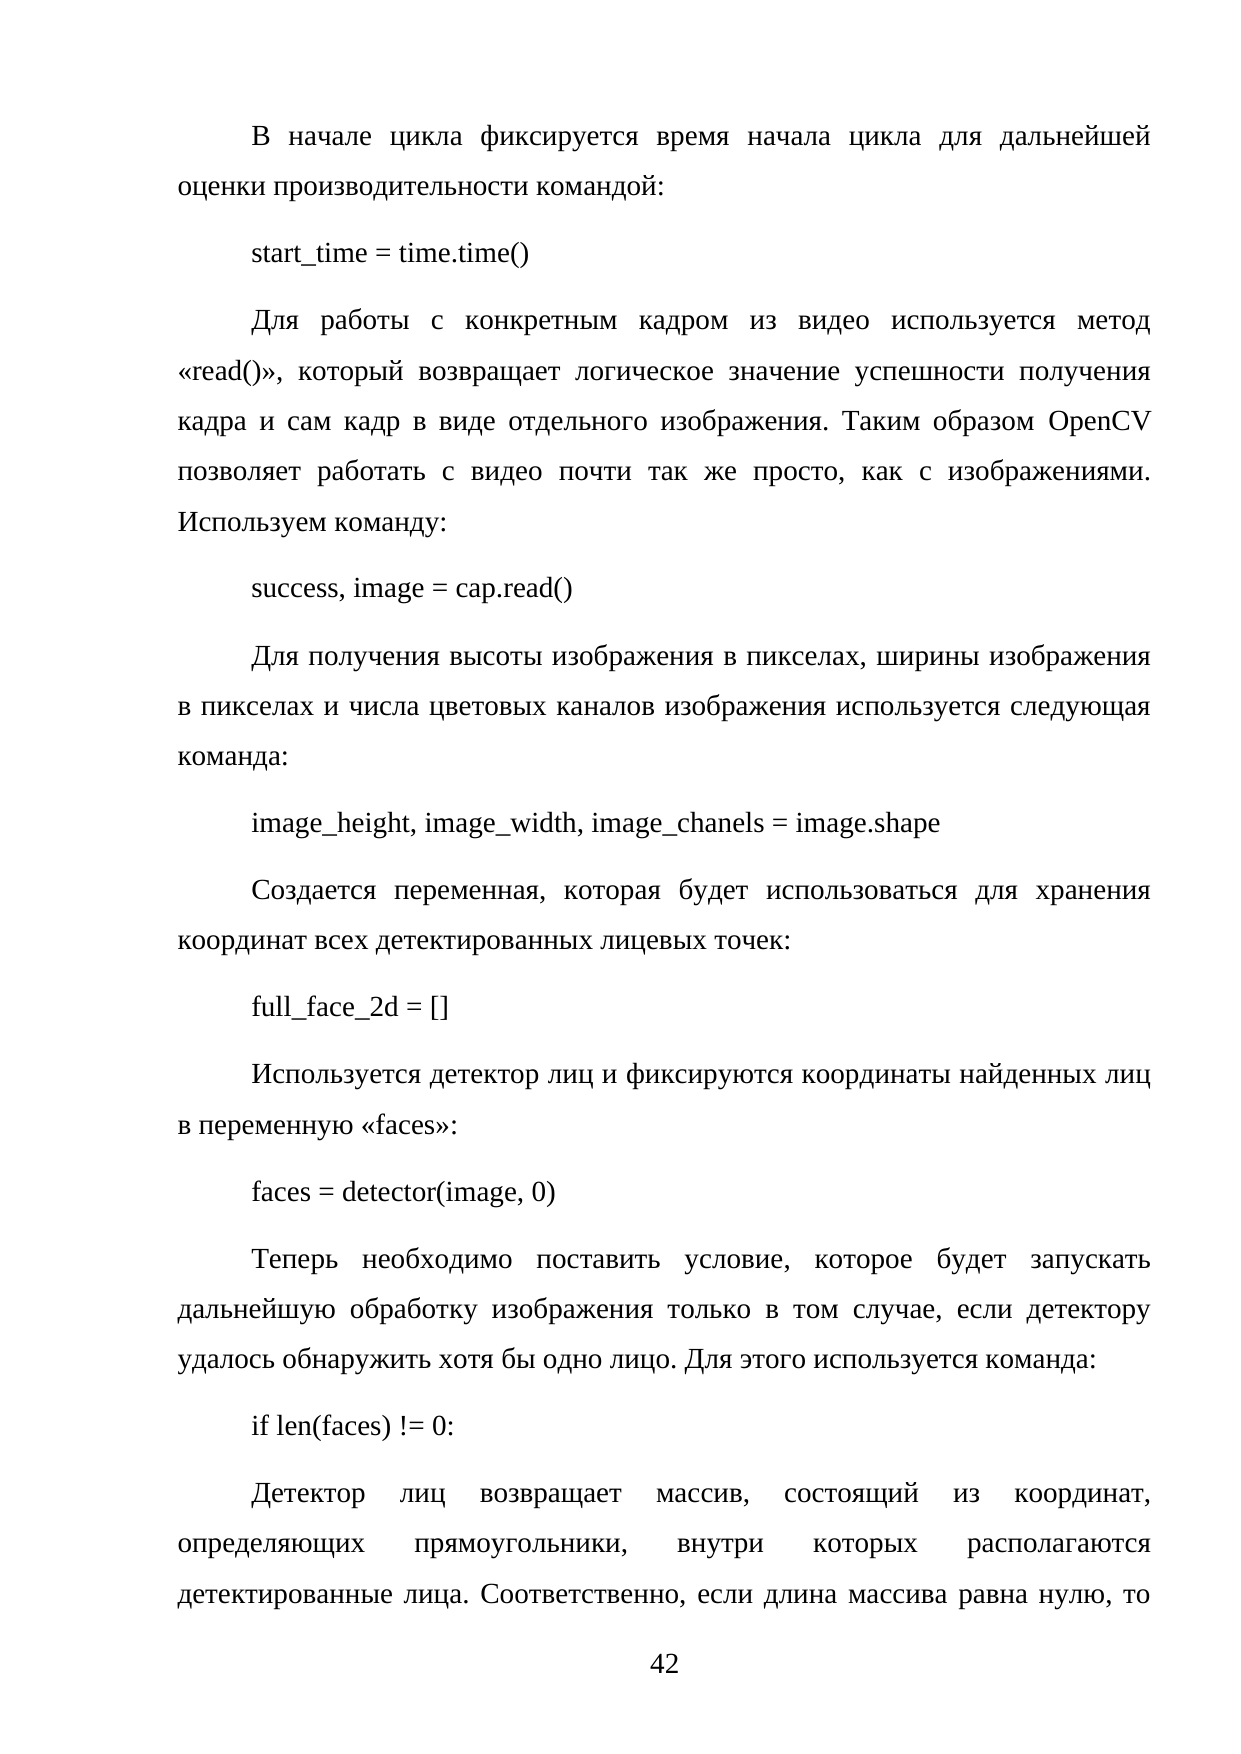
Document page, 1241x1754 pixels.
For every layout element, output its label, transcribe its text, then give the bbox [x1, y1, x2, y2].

text Для получения высоты изображения в пикселах, ширины изображения в пикселах и числа цветовых каналов изображения используется следующая команда: [177, 638, 1152, 772]
text Теперь необходимо поставить условие, которое будет запускать дальнейшую обработку изображения только в том случае, если детектору удалось обнаружить хотя бы одно лицо. Для этого используется команда: [177, 1241, 1152, 1375]
text image_height, image_width, image_chanels = image.shape [177, 805, 1152, 839]
text Создается переменная, которая будет использоваться для хранения координат всех детектированных лицевых точек: [177, 872, 1152, 956]
text success, image = cap.read() [177, 571, 1152, 604]
text start_time = time.time() [177, 235, 1152, 269]
text faces = detector(image, 0) [177, 1174, 1152, 1207]
text Для работы с конкретным кадром из видео используется метод «read()», который возвращает логическое значение успешности получения кадра и сам кадр в виде отдельного изображения. Таким образом OpenCV позволяет работать с видео почти так же просто, как с изображениями. Используем команду: [177, 302, 1152, 537]
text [177, 1475, 1152, 1609]
text Используется детектор лиц и фиксируются координаты найденных лиц в переменную «faces»: [177, 1056, 1152, 1140]
text if len(faces) != 0: [177, 1408, 1152, 1442]
text full_face_2d = [] [177, 989, 1152, 1023]
text В начале цикла фиксируется время начала цикла для дальнейшей оценки производительности командой: [177, 118, 1152, 202]
